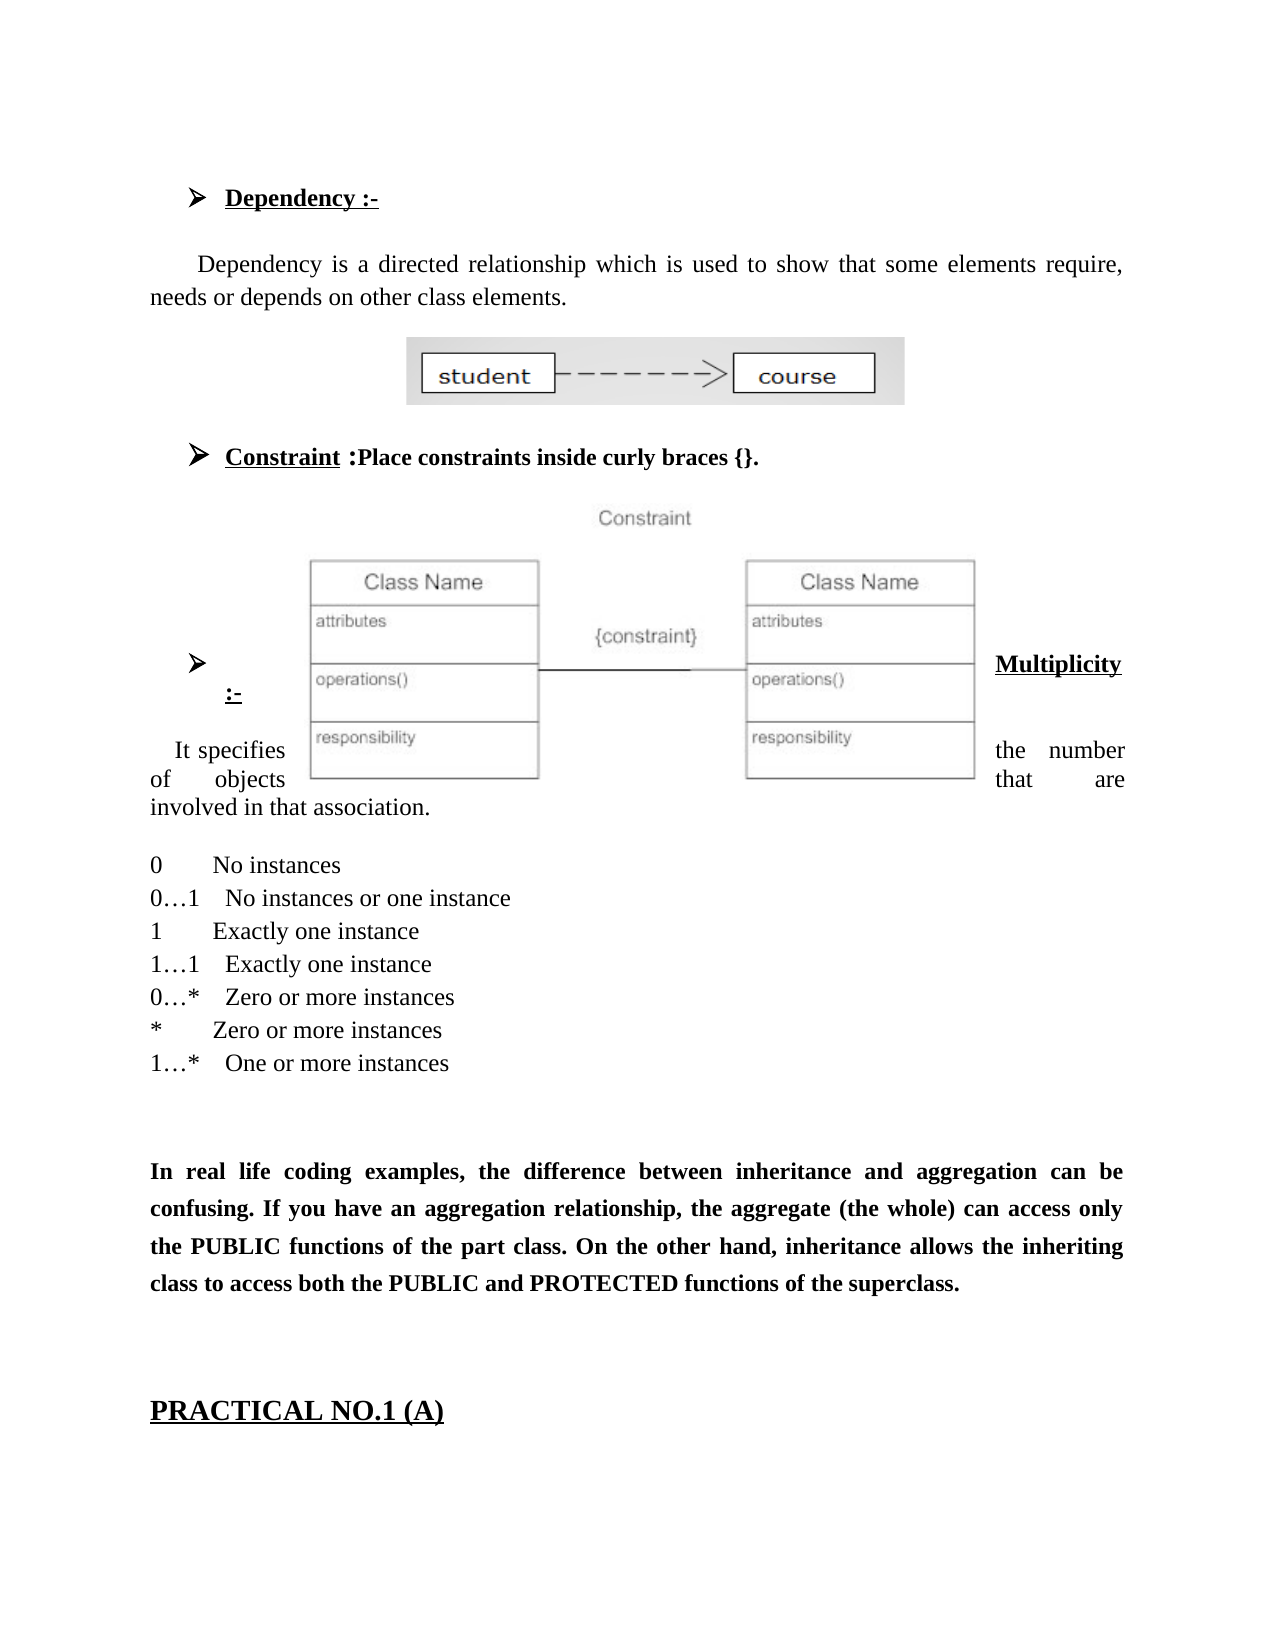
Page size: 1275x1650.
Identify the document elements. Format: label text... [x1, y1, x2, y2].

text In real life coding examples, the difference between inheritance and aggregation can be confusing. If you have an aggregation relationship, the aggregate (the whole) can access only the PUBLIC functions of the part class. On the other hand, inheritance allows the inheriting class to access both the PUBLIC and PROTECTED functions of the superclass. [150, 1147, 1125, 1297]
list Multiplicity :- [187, 649, 304, 706]
text 0 No instances [150, 850, 1125, 879]
list Multiplicity :- [977, 649, 1125, 706]
list Constraint :Place constraints inside curly braces {}. [187, 438, 1125, 471]
picture [406, 337, 905, 405]
text 0…1 No instances or one instance [150, 883, 1125, 912]
list Dependency :- [187, 183, 1125, 212]
text * Zero or more instances [150, 1015, 1125, 1044]
text It specifies the number of objects that are involved in that association. [150, 735, 1125, 821]
text 1 Exactly one instance [150, 916, 1125, 945]
text 1…1 Exactly one instance [150, 949, 1125, 978]
text PRACTICAL NO.1 (A) [150, 1393, 1125, 1426]
picture [304, 503, 977, 784]
text 1…* One or more instances [150, 1048, 1125, 1077]
text 0…* Zero or more instances [150, 982, 1125, 1011]
text Dependency is a directed relationship which is used to show that some elements require, needs or depends on other class elements. [150, 249, 1125, 311]
